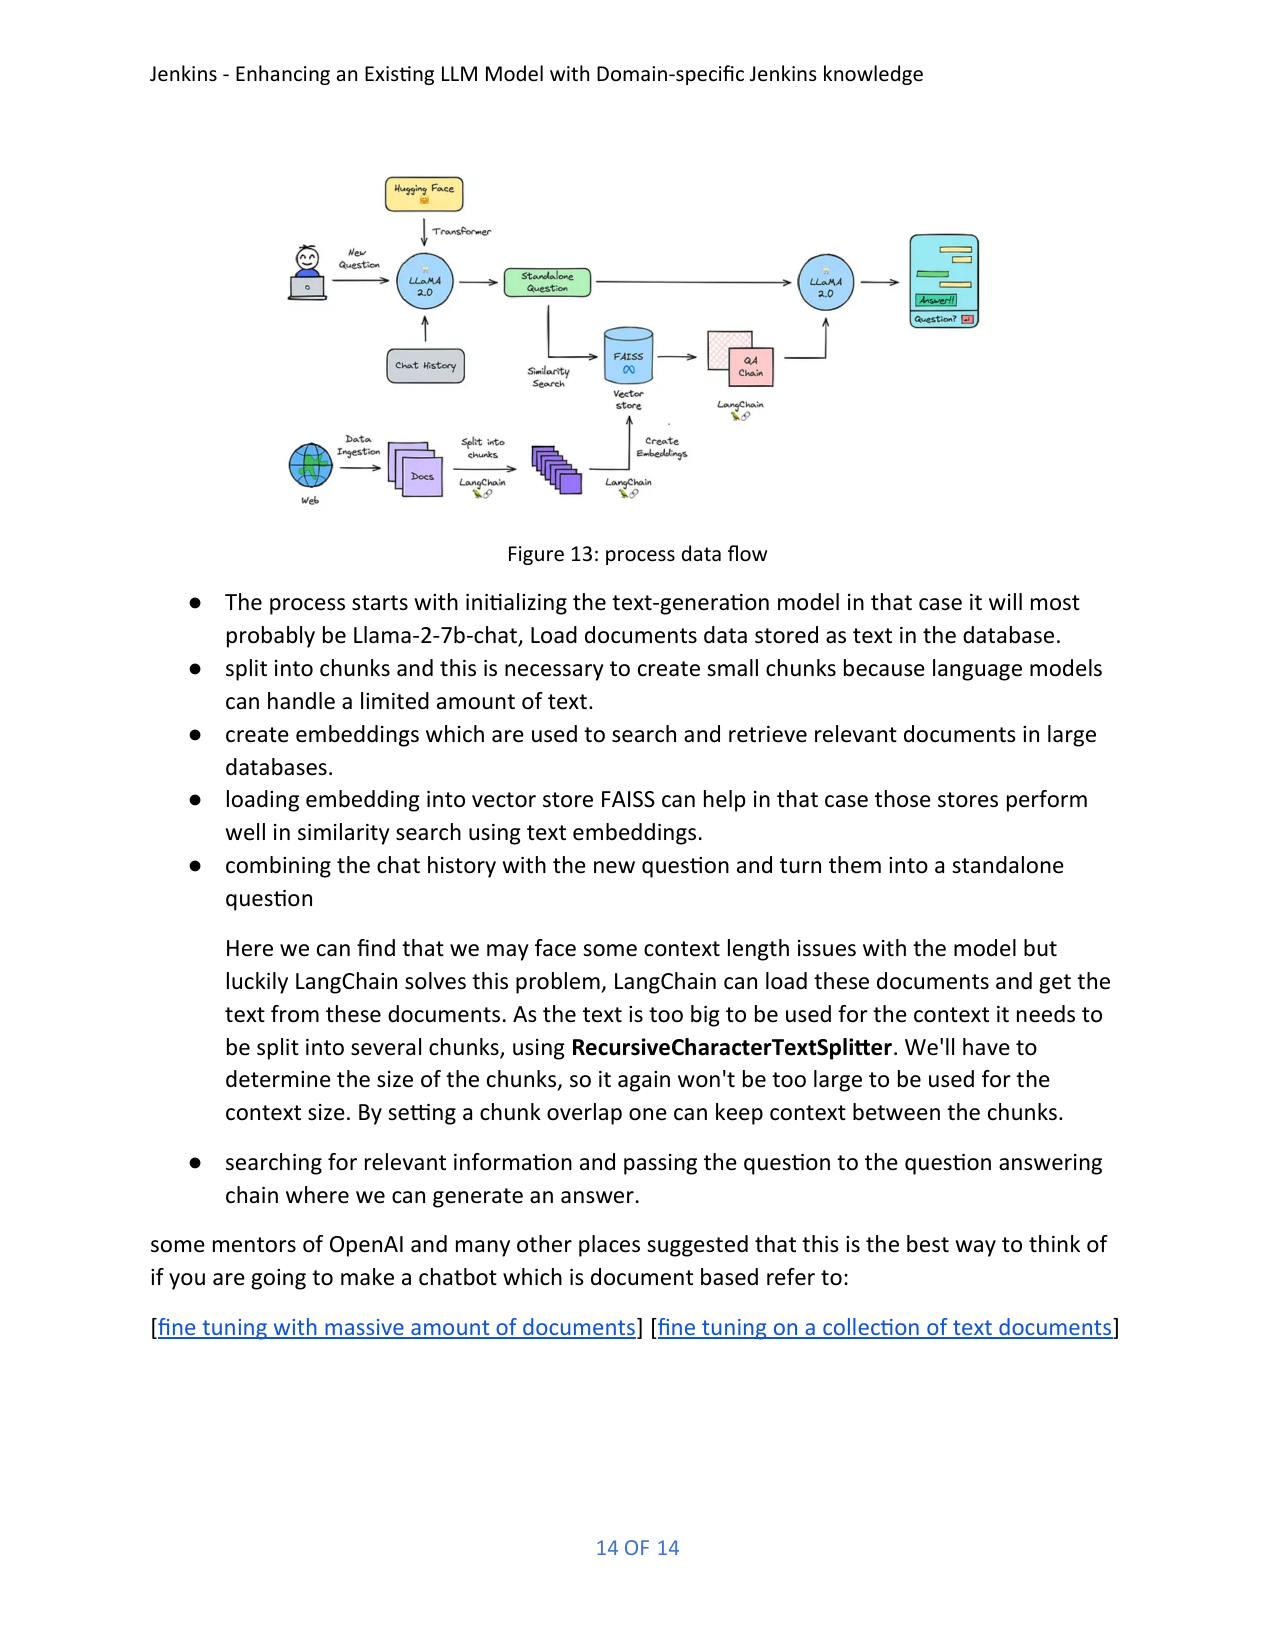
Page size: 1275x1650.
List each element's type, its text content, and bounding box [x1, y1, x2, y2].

list split into chunks and this is necessary to create small chunks because language models can handle a limited amount of text. [187, 652, 1125, 715]
text Figure 13: process data flow [150, 539, 1125, 567]
list searching for relevant information and passing the question to the question answering chain where we can generate an answer. [187, 1146, 1125, 1209]
text [fine tuning with massive amount of documents] [fine tuning on a collection of text documents] [150, 1311, 1125, 1342]
list loading embedding into vector store FAISS can help in that case those stores perform well in similarity search using text embeddings. [187, 784, 1125, 847]
picture [225, 150, 1050, 521]
list combining the chat history with the new question and turn them into a standalone question [187, 849, 1125, 913]
text Here we can find that we may face some context length issues with the model but luckily LangChain solves this problem, LangChain can load these documents and get the text from these documents. As the text is too big to be used for the context it needs to be split into several chunks, using RecursiveCharacterTextSplitter. We'll have to determine the size of the chunks, so it again won't be too large to be used for the context size. By setting a chunk overlap one can keep context between the chunks. [225, 932, 1125, 1127]
list The process starts with initializing the text-generation model in that case it will most probably be Llama-2-7b-chat, Load documents data stored as text in the database. [187, 586, 1125, 649]
list create embeddings which are used to search and retrieve relevant documents in large databases. [187, 718, 1125, 781]
text some mentors of OpenAI and many other places suggested that this is the best way to think of if you are going to make a chatbot which is document based refer to: [150, 1229, 1125, 1292]
